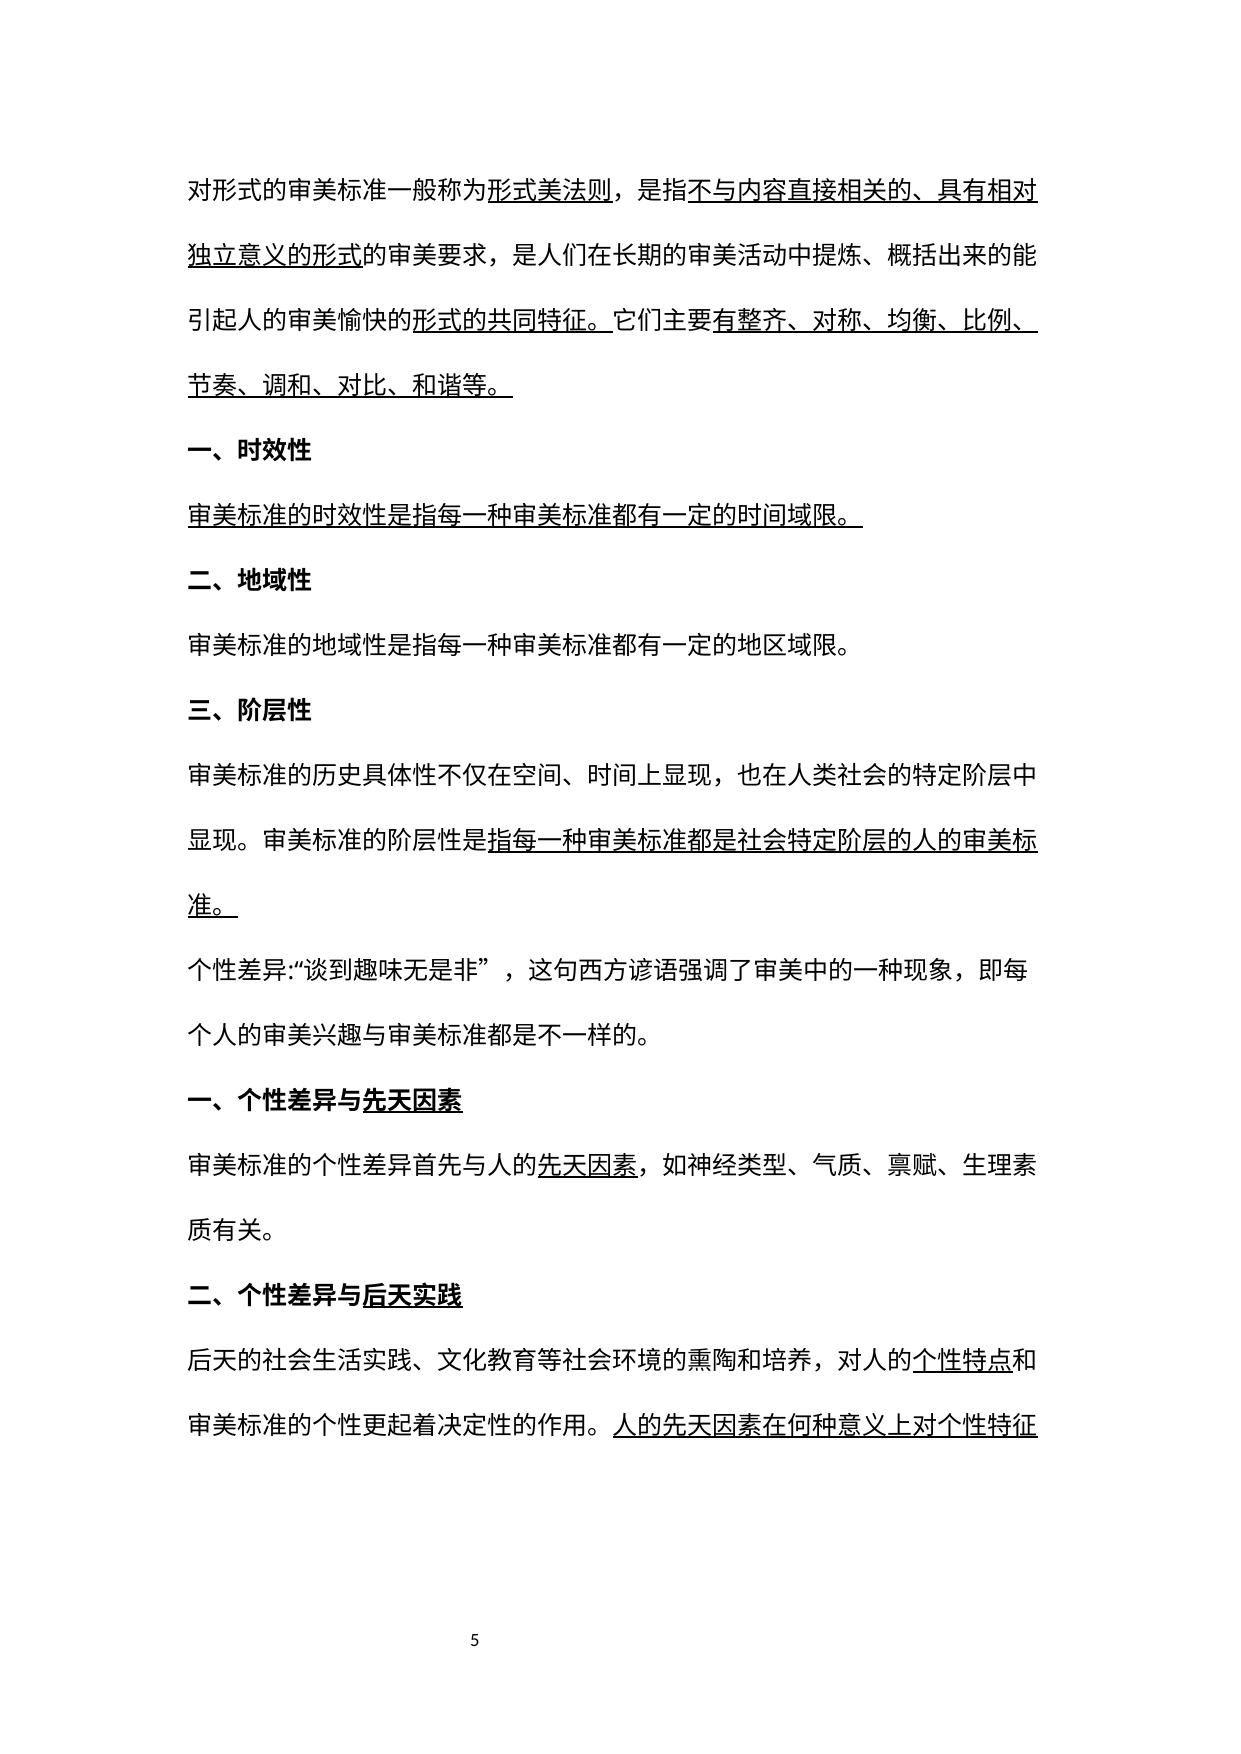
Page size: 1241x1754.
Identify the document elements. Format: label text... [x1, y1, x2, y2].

text 审美标准的地域性是指每一种审美标准都有一定的地区域限。 [187, 611, 1053, 676]
text 三、阶层性 [187, 676, 1053, 741]
text 对形式的审美标准一般称为形式美法则，是指不与内容直接相关的、具有相对独立意义的形式的审美要求，是人们在长期的审美活动中提炼、概括出来的能引起人的审美愉快的形式的共同特征。它们主要有整齐、对称、均衡、比例、节奏、调和、对比、和谐等。 [187, 156, 1053, 416]
text 审美标准的个性差异首先与人的先天因素，如神经类型、气质、禀赋、生理素质有关。 [187, 1131, 1053, 1261]
text 审美标准的时效性是指每一种审美标准都有一定的时间域限。 [187, 481, 1053, 546]
text 二、地域性 [187, 546, 1053, 611]
text 个性差异:“谈到趣味无是非”，这句西方谚语强调了审美中的一种现象，即每个人的审美兴趣与审美标准都是不一样的。 [187, 936, 1053, 1066]
text 一、时效性 [187, 416, 1053, 481]
text 一、个性差异与先天因素 [187, 1066, 1053, 1131]
text 审美标准的历史具体性不仅在空间、时间上显现，也在人类社会的特定阶层中显现。审美标准的阶层性是指每一种审美标准都是社会特定阶层的人的审美标准。 [187, 741, 1053, 936]
text 二、个性差异与后天实践 [187, 1261, 1053, 1326]
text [187, 1326, 1053, 1456]
